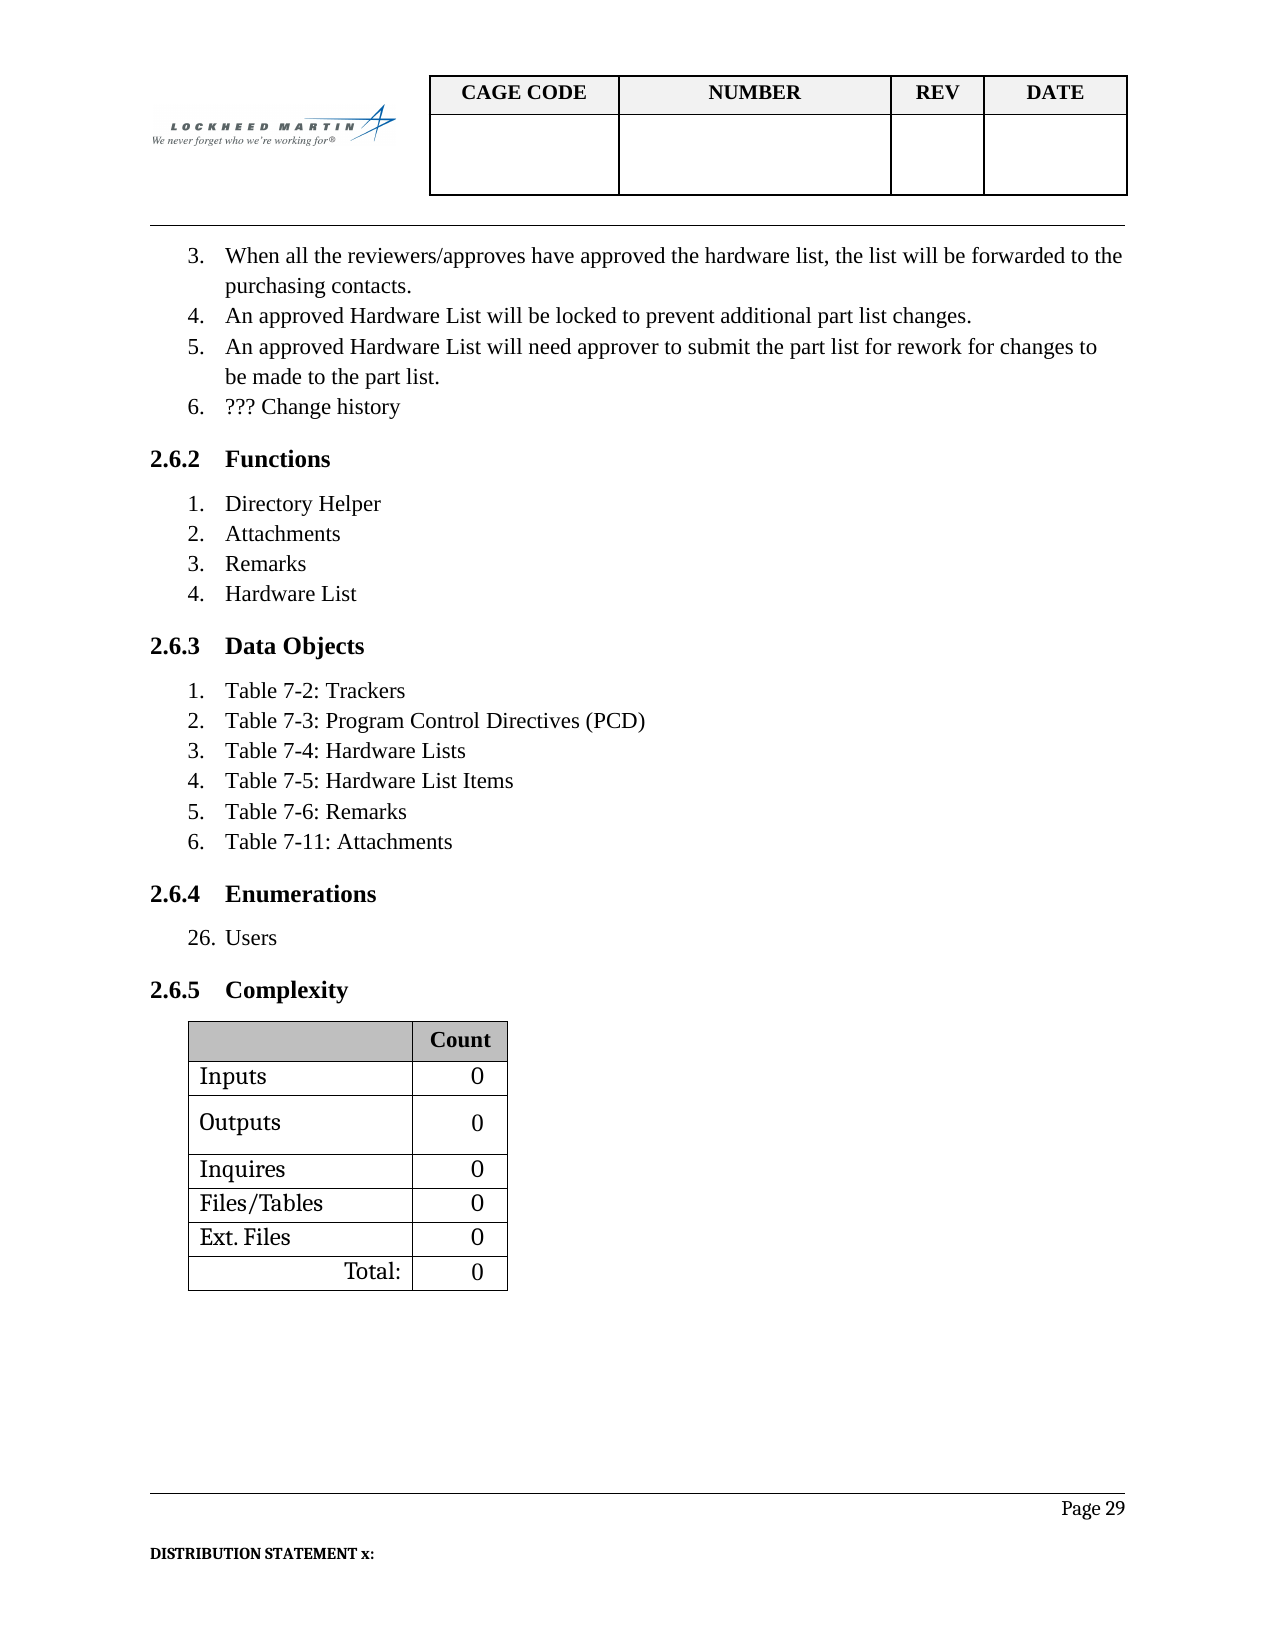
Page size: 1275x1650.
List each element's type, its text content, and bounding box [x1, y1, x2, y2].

subtitle Data Objects [150, 631, 1125, 660]
table_cell Inquires [189, 1155, 412, 1188]
table_cell Files/Tables [189, 1189, 412, 1222]
list Directory Helper [187, 490, 1125, 516]
list Users [187, 924, 1125, 951]
list When all the reviewers/approves have approved the hardware list, the list will be forwarded to the purchasing contacts. [187, 242, 1125, 299]
table_cell Inputs [189, 1062, 412, 1095]
subtitle Functions [150, 444, 1125, 473]
table_cell 0 [413, 1223, 507, 1256]
subtitle Complexity [150, 976, 1125, 1004]
picture [152, 104, 397, 146]
list An approved Hardware List will need approver to submit the part list for rework for changes to be made to the part list. [187, 333, 1125, 389]
table_header [189, 1022, 412, 1061]
table_cell Total: [189, 1257, 412, 1290]
list Hardware List [187, 580, 1125, 607]
table_cell 0 [413, 1257, 507, 1290]
list Remarks [187, 550, 1125, 576]
list An approved Hardware List will be locked to prevent additional part list changes. [187, 302, 1125, 329]
table_cell Ext. Files [189, 1223, 412, 1256]
table_cell 0 [413, 1155, 507, 1188]
table_cell 0 [413, 1096, 507, 1154]
table_cell 0 [413, 1189, 507, 1222]
list Attachments [187, 520, 1125, 546]
table_header Count [413, 1022, 507, 1061]
table_cell Outputs [189, 1096, 412, 1154]
subtitle Enumerations [150, 879, 1125, 908]
list ??? Change history [187, 393, 1125, 419]
table_cell 0 [413, 1062, 507, 1095]
